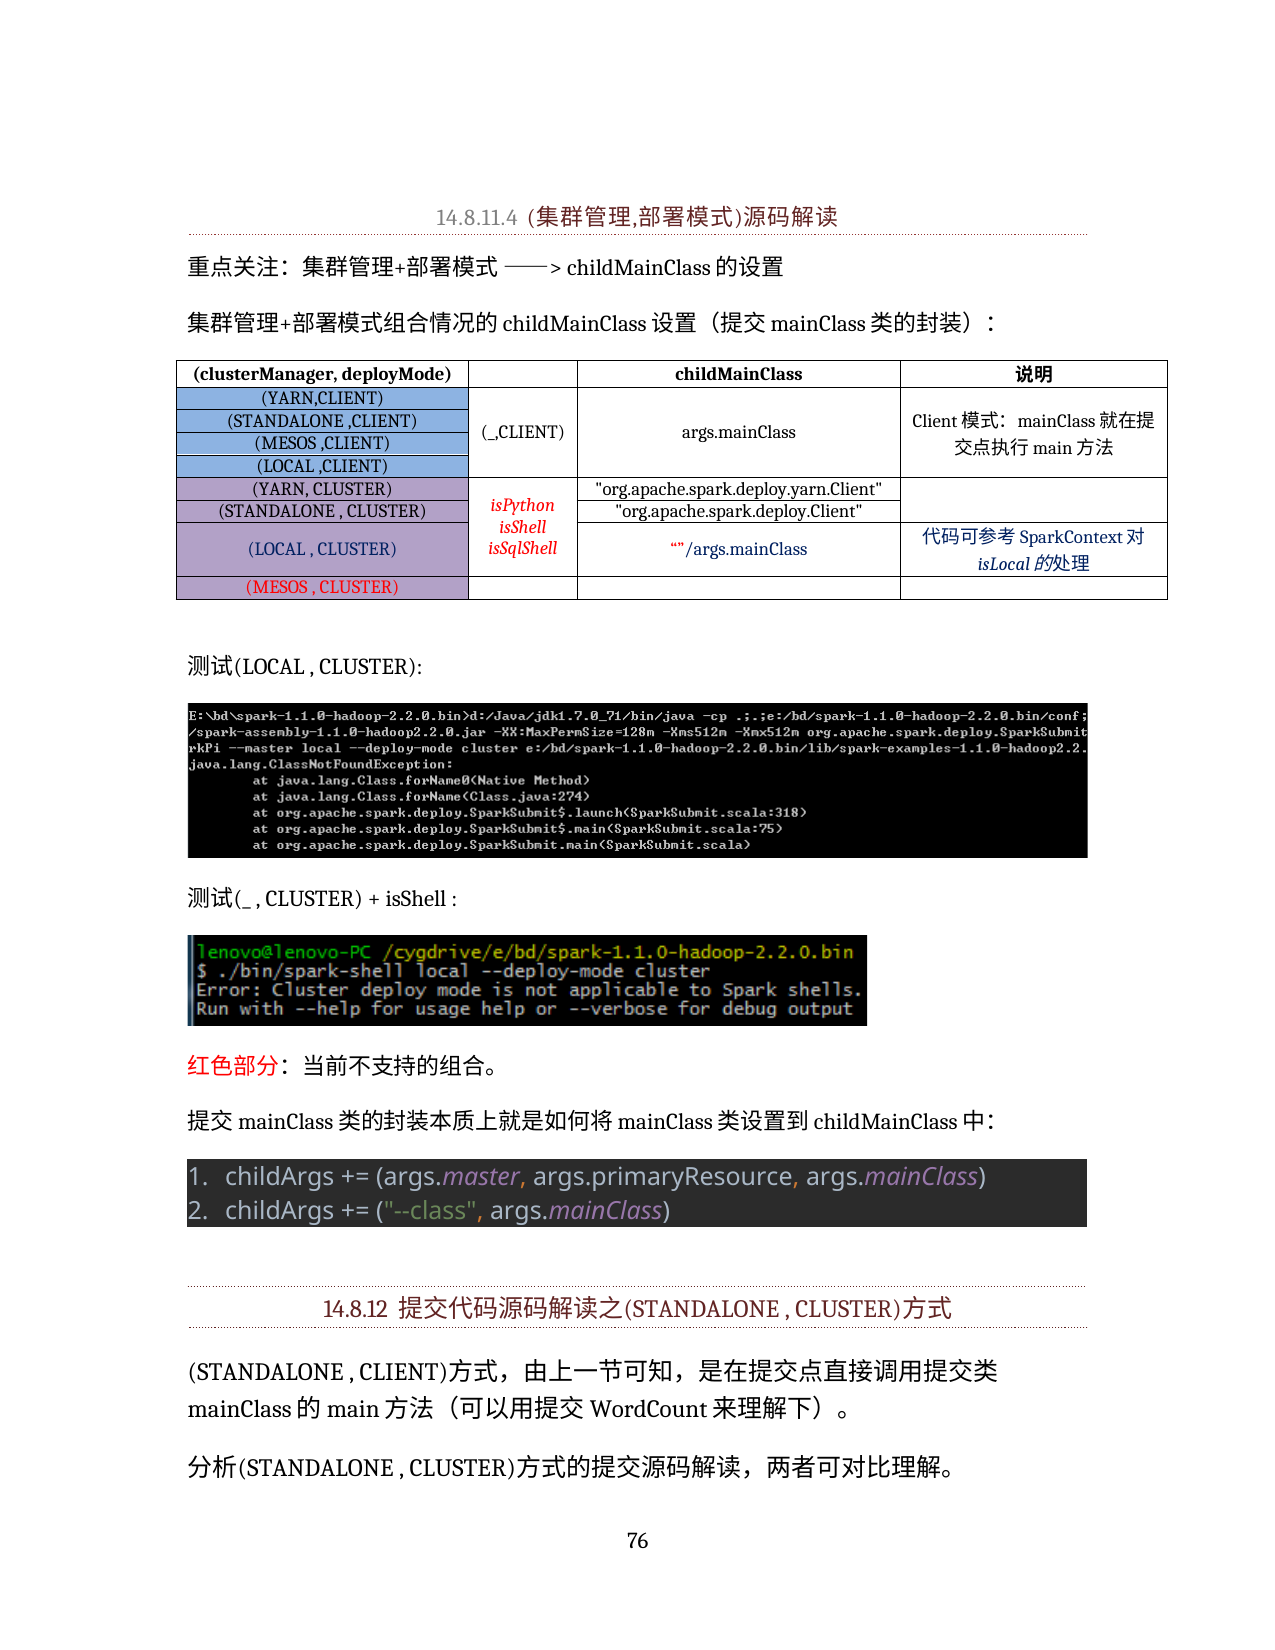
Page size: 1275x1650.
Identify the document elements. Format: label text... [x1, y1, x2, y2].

table_cell args.mainClass [578, 388, 900, 477]
list childArgs += ("--class", args.mainClass) [187, 1193, 1087, 1227]
text 提交mainClass类的封装本质上就是如何将mainClass类设置到childMainClass中： [187, 1103, 1087, 1136]
table_cell [469, 577, 577, 599]
table_cell [901, 577, 1167, 599]
subtitle 提交代码源码解读之(STANDALONE , CLUSTER)方式 [187, 1286, 1087, 1328]
picture [187, 703, 1088, 858]
table_cell (LOCAL ,CLIENT) [177, 456, 468, 477]
table_header 说明 [901, 361, 1167, 387]
table_cell (MESOS ,CLIENT) [177, 433, 468, 454]
table_cell isPython isShell isSqlShell [469, 478, 577, 576]
table_cell [901, 478, 1167, 522]
text 测试(LOCAL , CLUSTER): [187, 648, 1087, 681]
table_cell 代码可参考SparkContext对isLocal的处理 [901, 523, 1167, 576]
text 分析(STANDALONE , CLUSTER)方式的提交源码解读，两者可对比理解。 [187, 1448, 1087, 1484]
table_cell (STANDALONE , CLUSTER) [177, 501, 468, 522]
subtitle (集群管理,部署模式)源码解读 [187, 198, 1087, 235]
table_cell (YARN,CLIENT) [177, 388, 468, 409]
picture [187, 935, 868, 1026]
table_cell "org.apache.spark.deploy.yarn.Client" [578, 478, 900, 500]
table_header [469, 361, 577, 387]
text (STANDALONE , CLIENT)方式，由上一节可知，是在提交点直接调用提交类mainClass的main方法（可以用提交WordCount来理解下）。 [187, 1351, 1087, 1425]
table_header (clusterManager, deployMode) [177, 361, 468, 387]
table_cell "org.apache.spark.deploy.Client" [578, 501, 900, 522]
table_cell Client模式：mainClass就在提交点执行main方法 [901, 388, 1167, 477]
table_cell (YARN, CLUSTER) [177, 478, 468, 500]
table_cell (STANDALONE ,CLIENT) [177, 410, 468, 432]
table_cell (LOCAL , CLUSTER) [177, 523, 468, 576]
text 测试(_ , CLUSTER) + isShell : [187, 880, 1087, 913]
list childArgs += (args.master, args.primaryResource, args.mainClass) [187, 1159, 1087, 1193]
table_cell (_,CLIENT) [469, 388, 577, 477]
table_cell (MESOS , CLUSTER) [177, 577, 468, 599]
table_header childMainClass [578, 361, 900, 387]
table_cell “”/args.mainClass [578, 523, 900, 576]
table_cell [578, 577, 900, 599]
text 红色部分：当前不支持的组合。 [187, 1048, 1087, 1081]
text 重点关注：集群管理+部署模式 ——> childMainClass的设置 [187, 249, 1087, 282]
text 集群管理+部署模式组合情况的childMainClass设置（提交mainClass类的封装）： [187, 304, 1087, 338]
